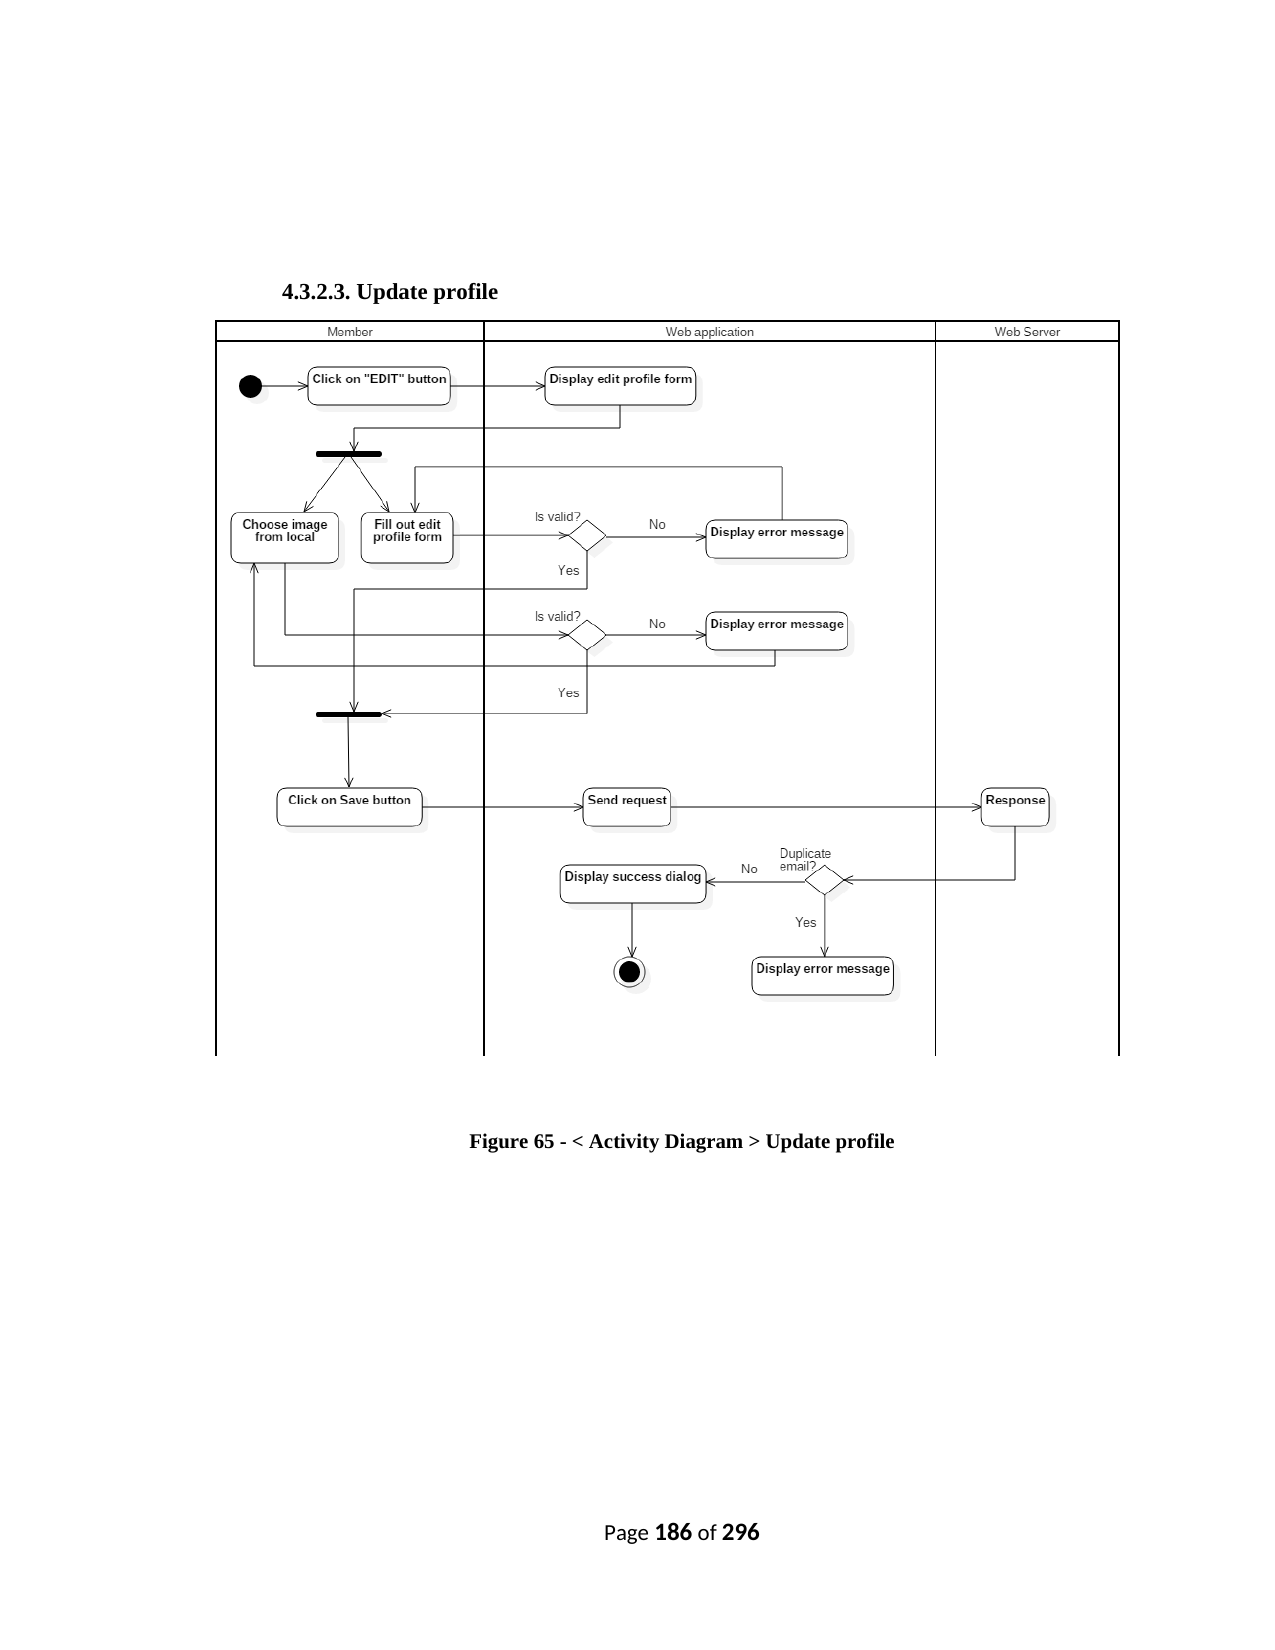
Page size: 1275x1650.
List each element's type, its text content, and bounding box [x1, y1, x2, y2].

picture [206, 312, 1157, 1094]
subtitle 4.3.2.3. Update profile [207, 278, 1157, 304]
